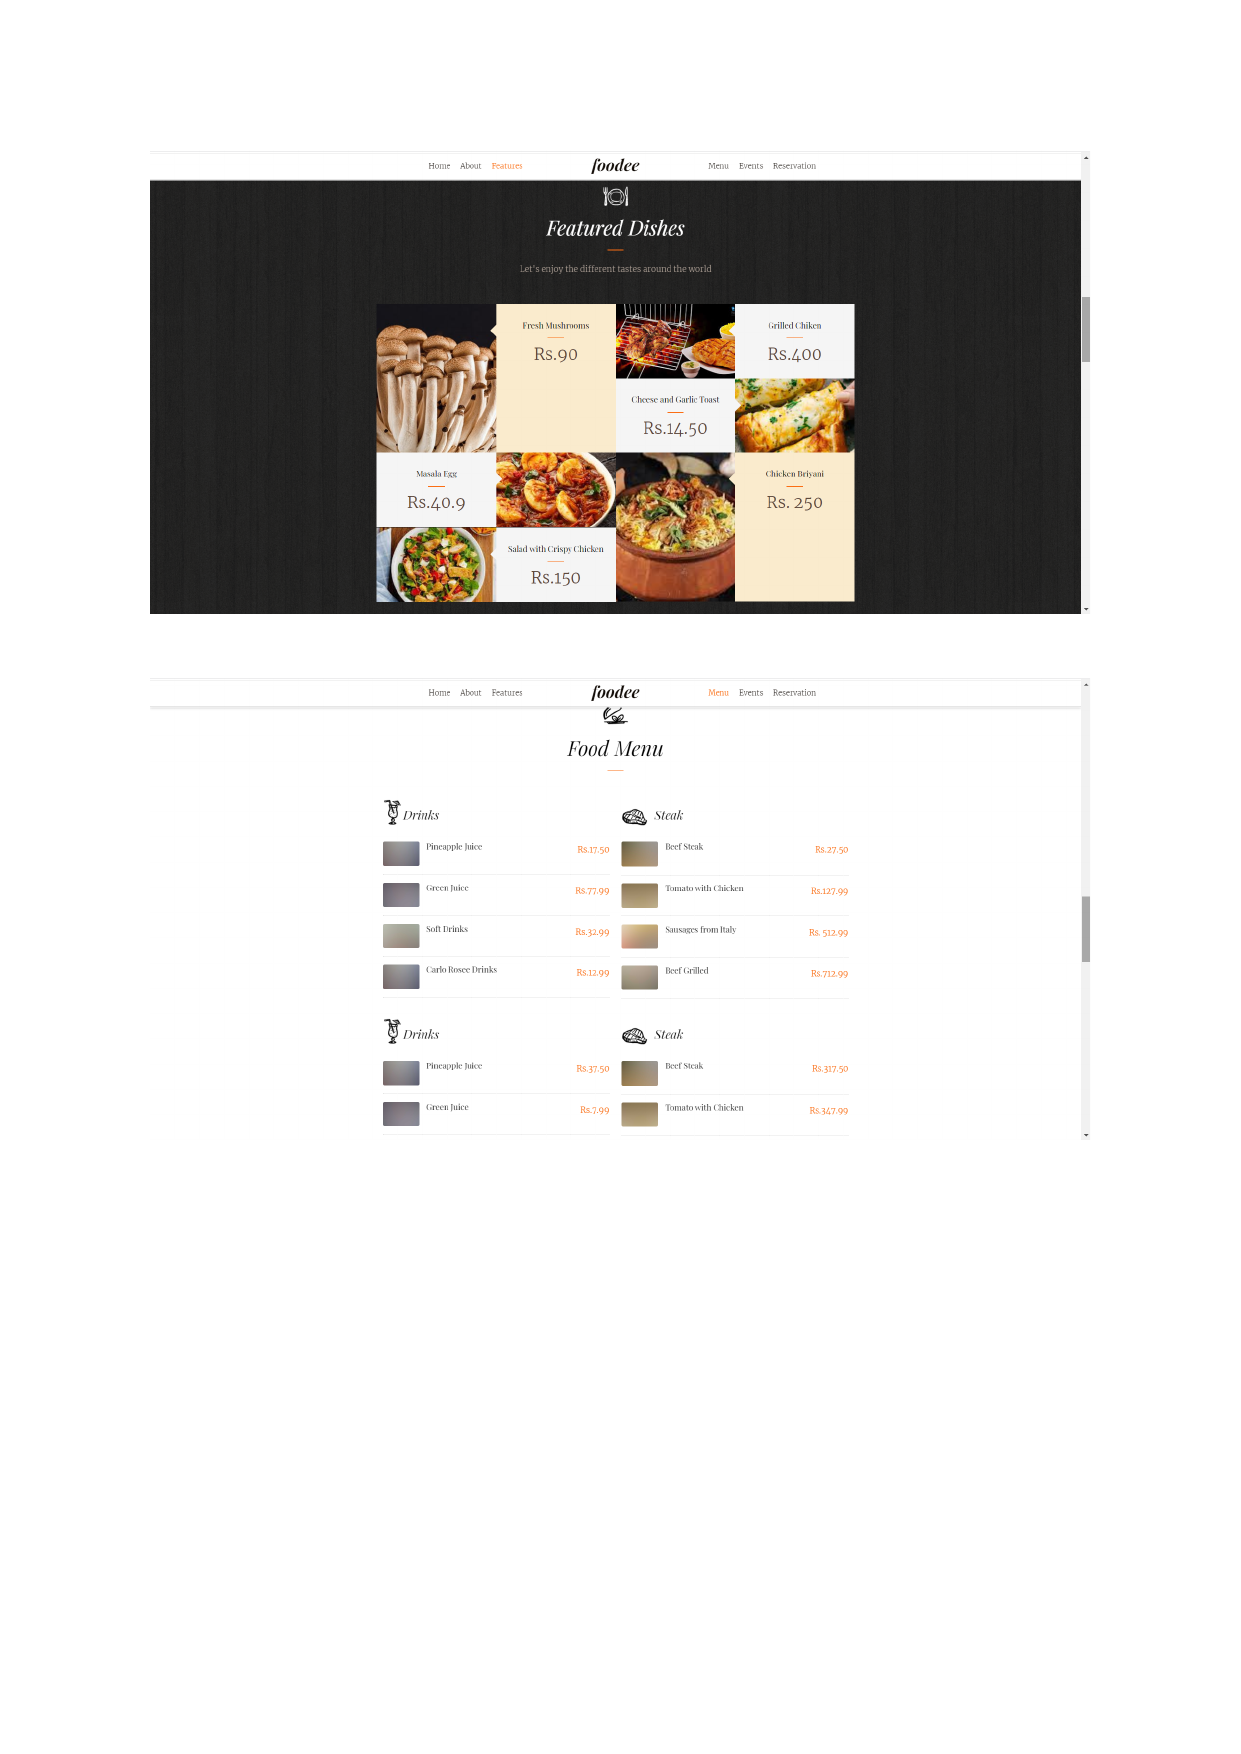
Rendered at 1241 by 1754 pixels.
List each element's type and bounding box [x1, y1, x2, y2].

picture [150, 678, 1091, 1140]
picture [150, 150, 1091, 614]
